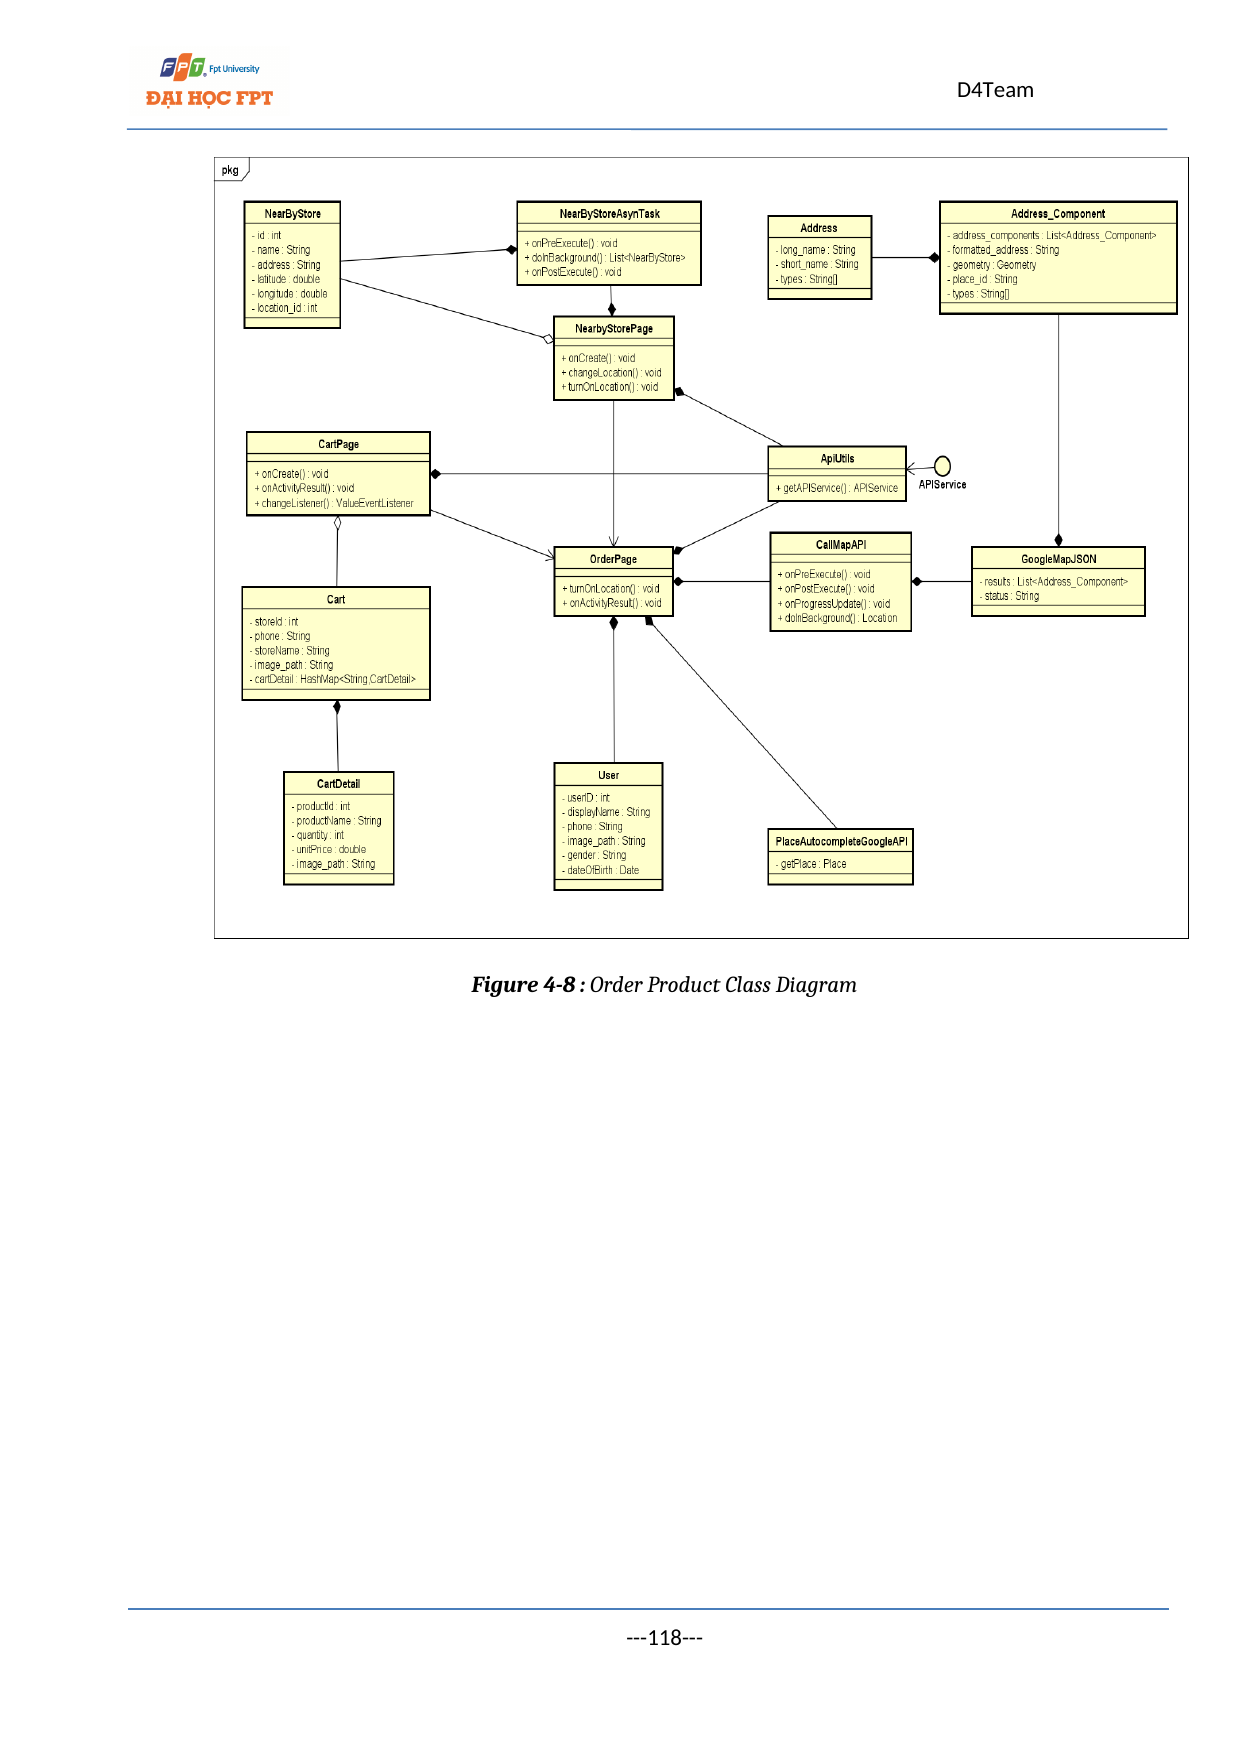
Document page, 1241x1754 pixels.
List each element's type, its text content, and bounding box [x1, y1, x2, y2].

picture [206, 147, 1196, 947]
text Figure 4-8 : Order Product Class Diagram [207, 972, 1122, 998]
picture [129, 46, 290, 116]
